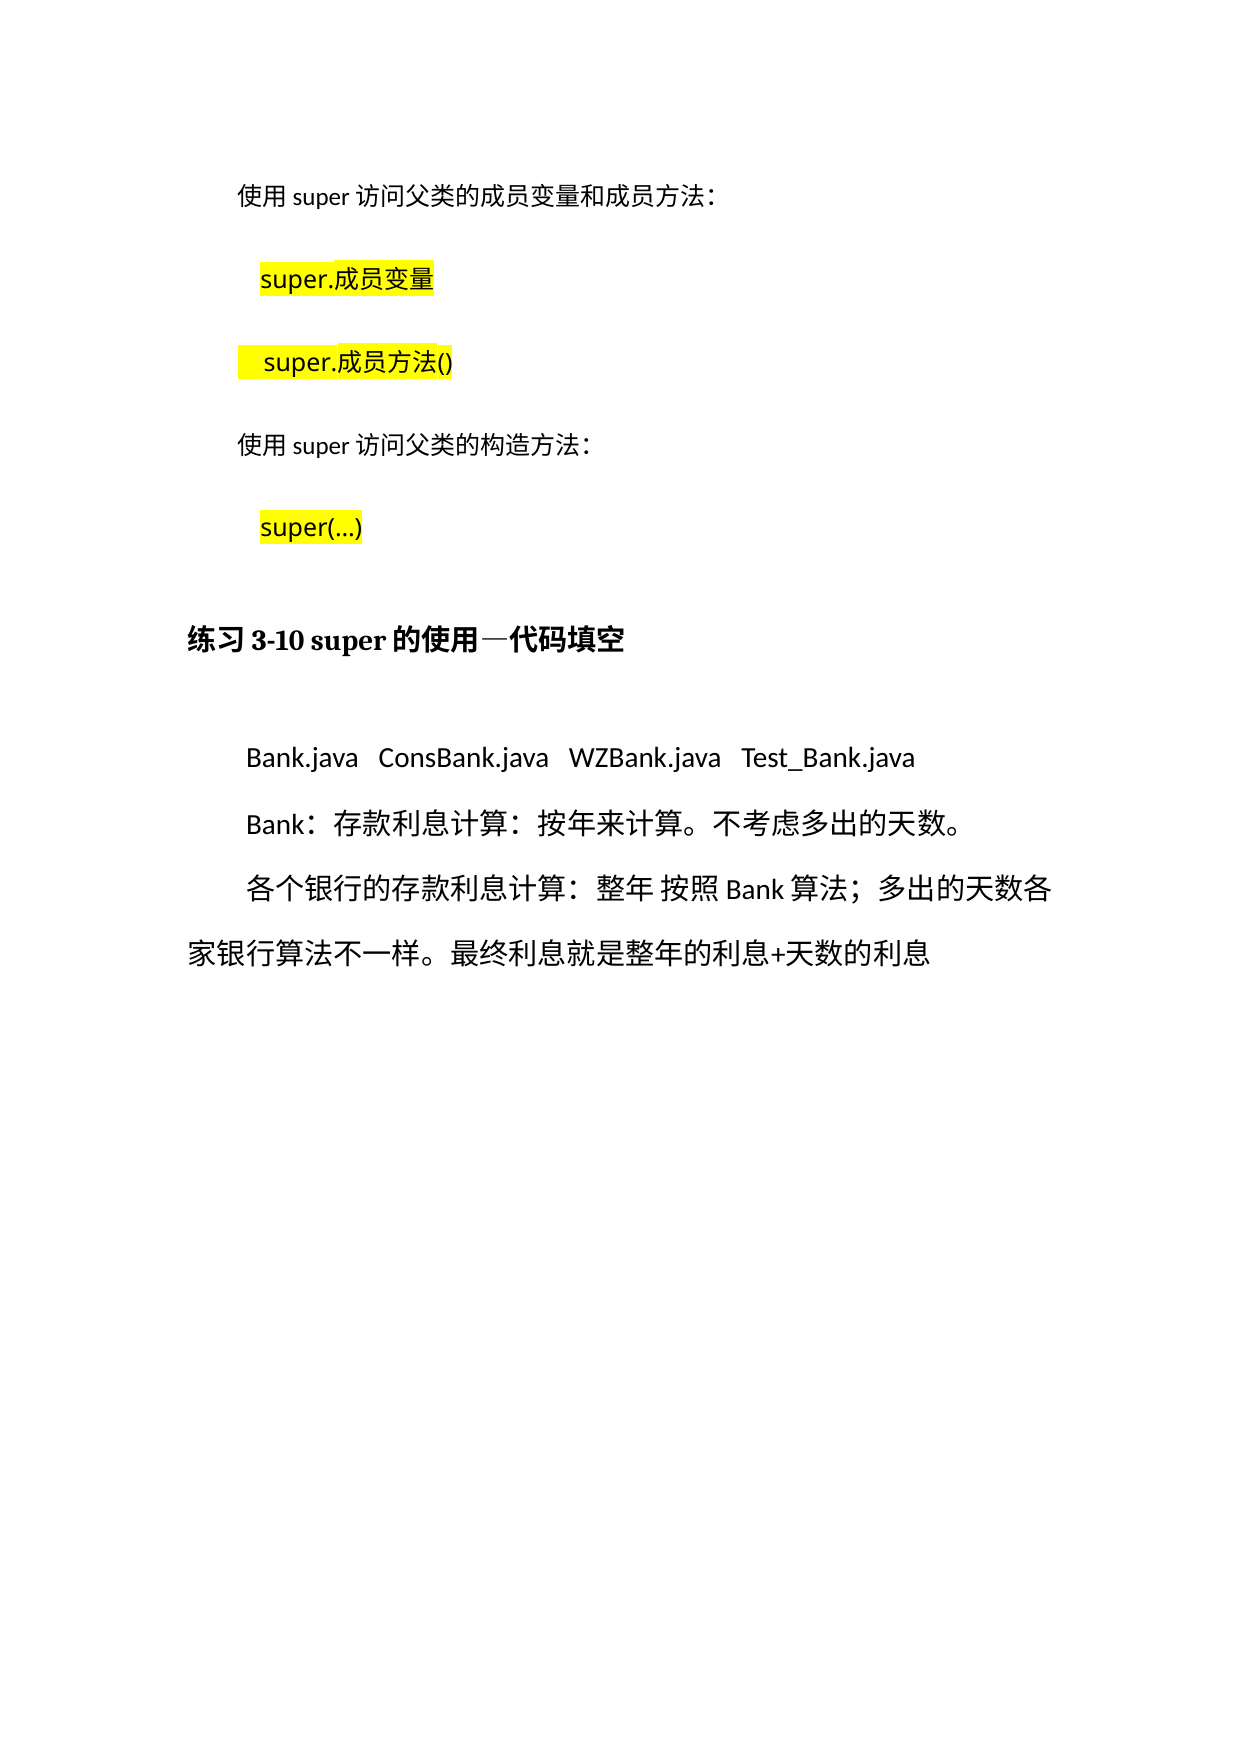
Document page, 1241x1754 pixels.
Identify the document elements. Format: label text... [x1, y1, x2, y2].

text super.成员变量 [187, 245, 1053, 310]
text Bank.java ConsBank.java WZBank.java Test_Bank.java [187, 724, 1053, 789]
text Bank：存款利息计算：按年来计算。不考虑多出的天数。 [187, 789, 1053, 854]
text super.成员方法() [187, 328, 1053, 393]
text 使用super访问父类的成员变量和成员方法： [187, 162, 1053, 227]
text 使用super访问父类的构造方法： [187, 411, 1053, 476]
text super(…) [187, 494, 1053, 559]
subtitle 练习3-10 super的使用—代码填空 [187, 606, 1053, 671]
text 各个银行的存款利息计算：整年 按照Bank算法；多出的天数各家银行算法不一样。最终利息就是整年的利息+天数的利息 [187, 854, 1053, 984]
